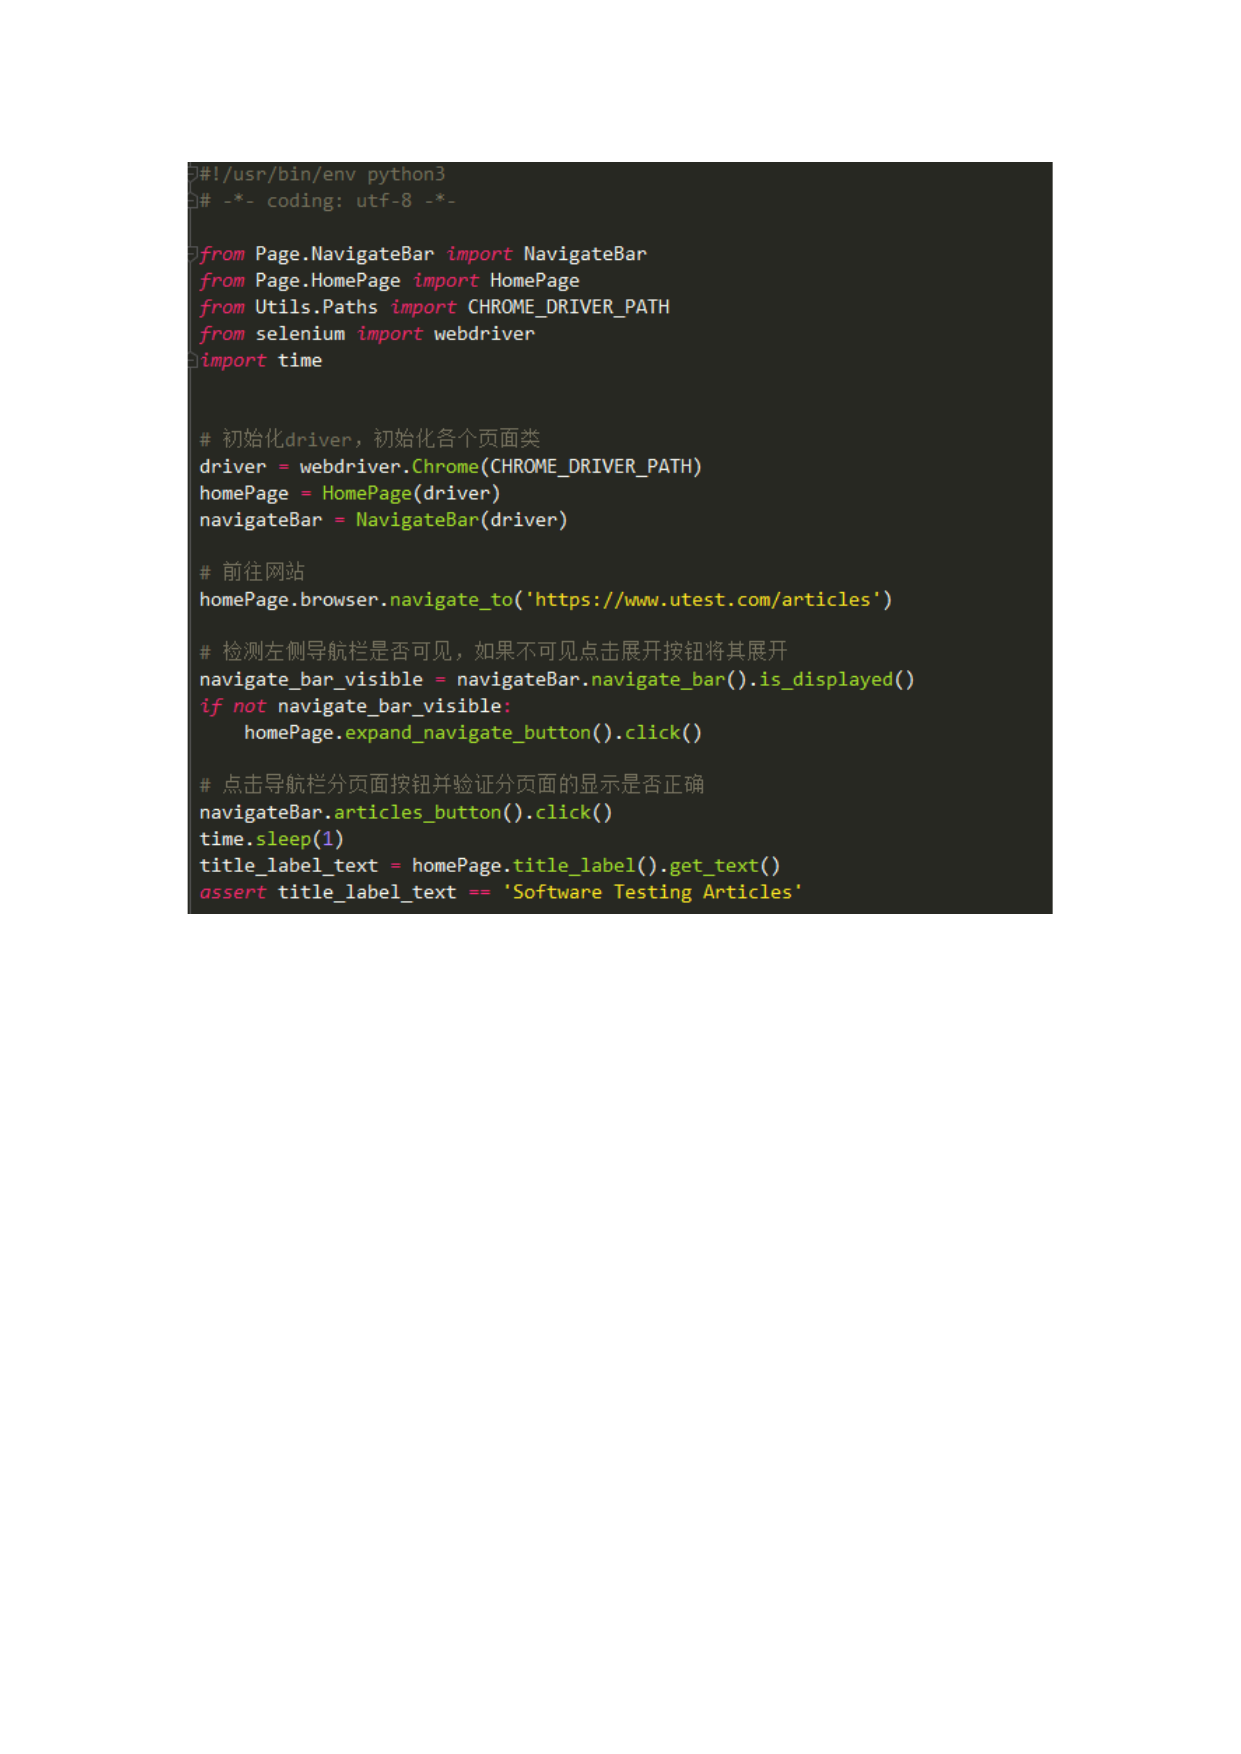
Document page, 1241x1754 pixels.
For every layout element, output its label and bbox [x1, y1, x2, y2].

picture [187, 162, 1053, 914]
